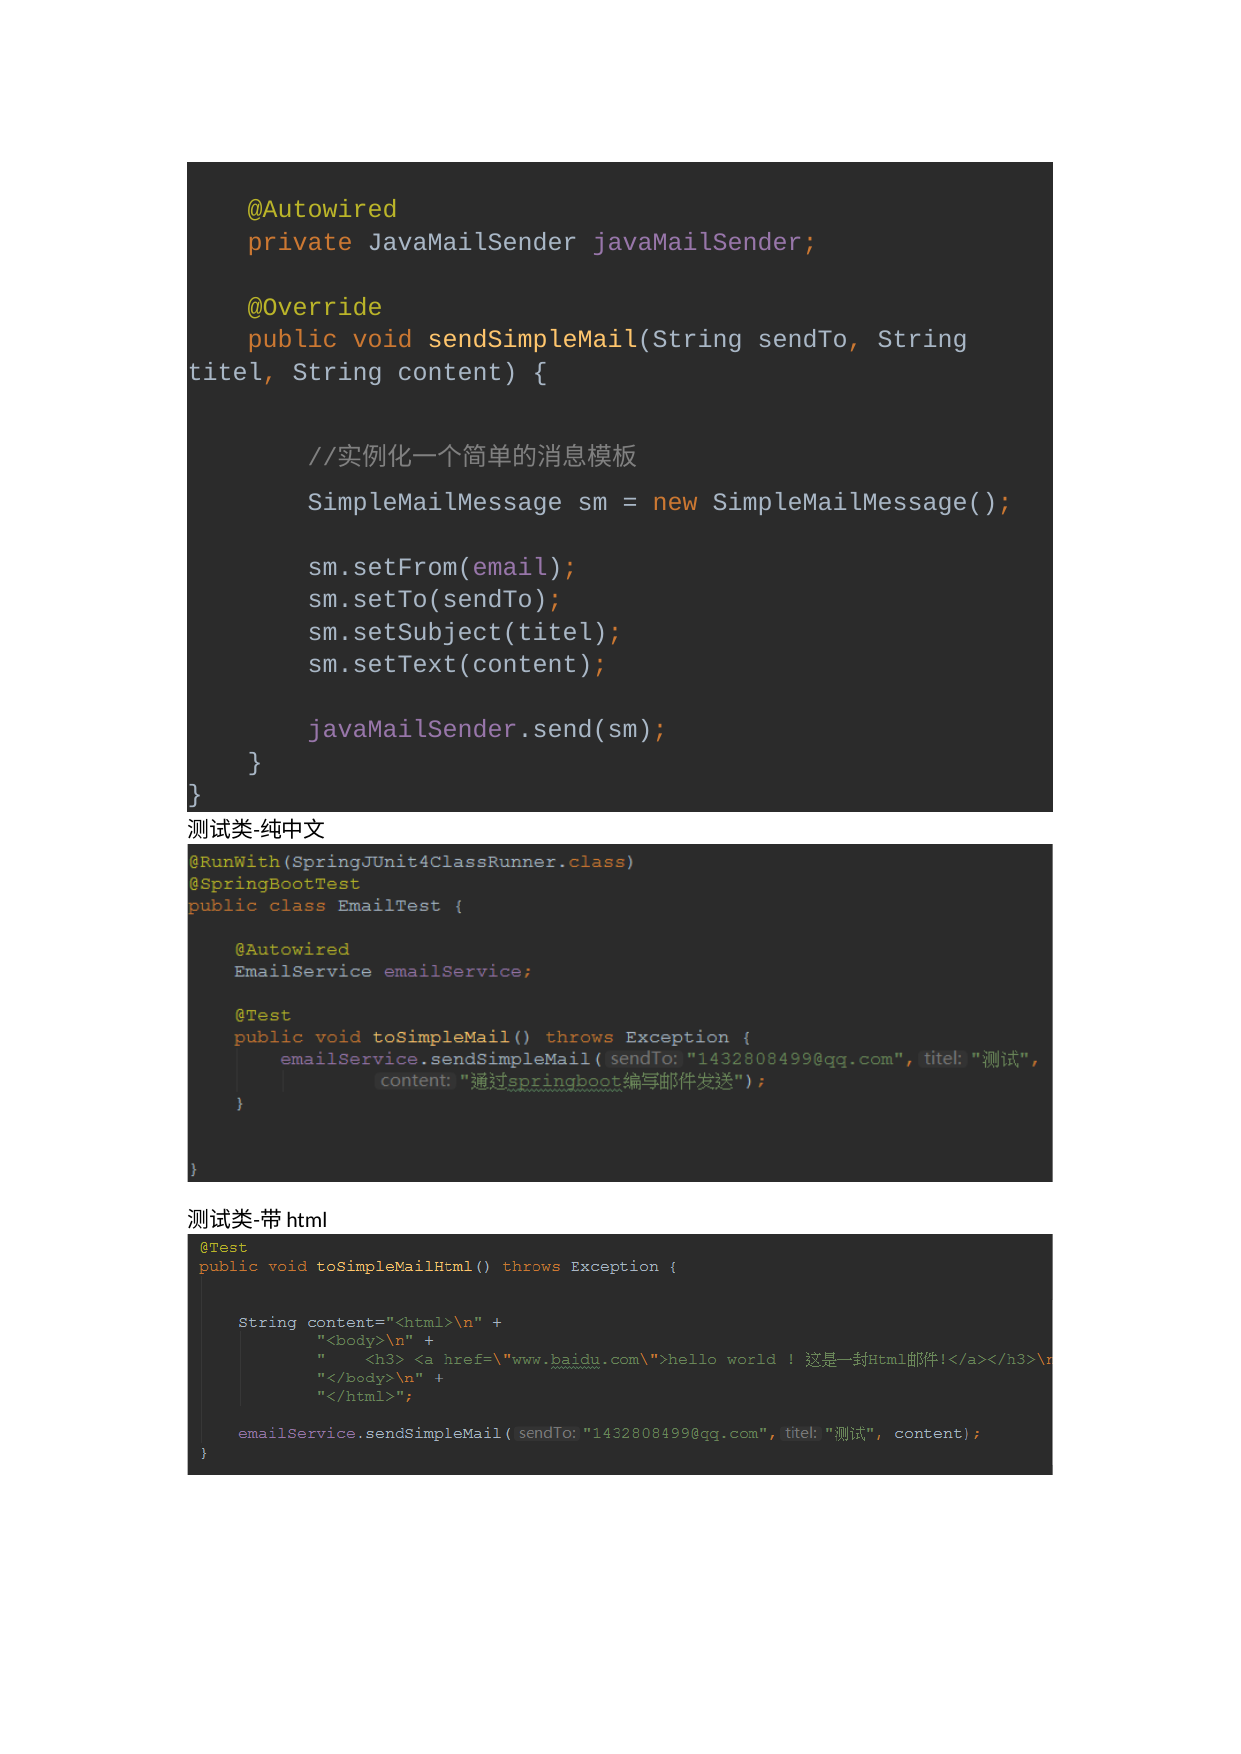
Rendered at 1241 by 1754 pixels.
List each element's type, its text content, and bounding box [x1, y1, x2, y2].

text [187, 162, 1053, 812]
text 测试类-纯中文 [187, 812, 1053, 844]
text 测试类-带html [187, 1202, 1053, 1234]
picture [187, 1234, 1053, 1475]
picture [187, 844, 1053, 1182]
